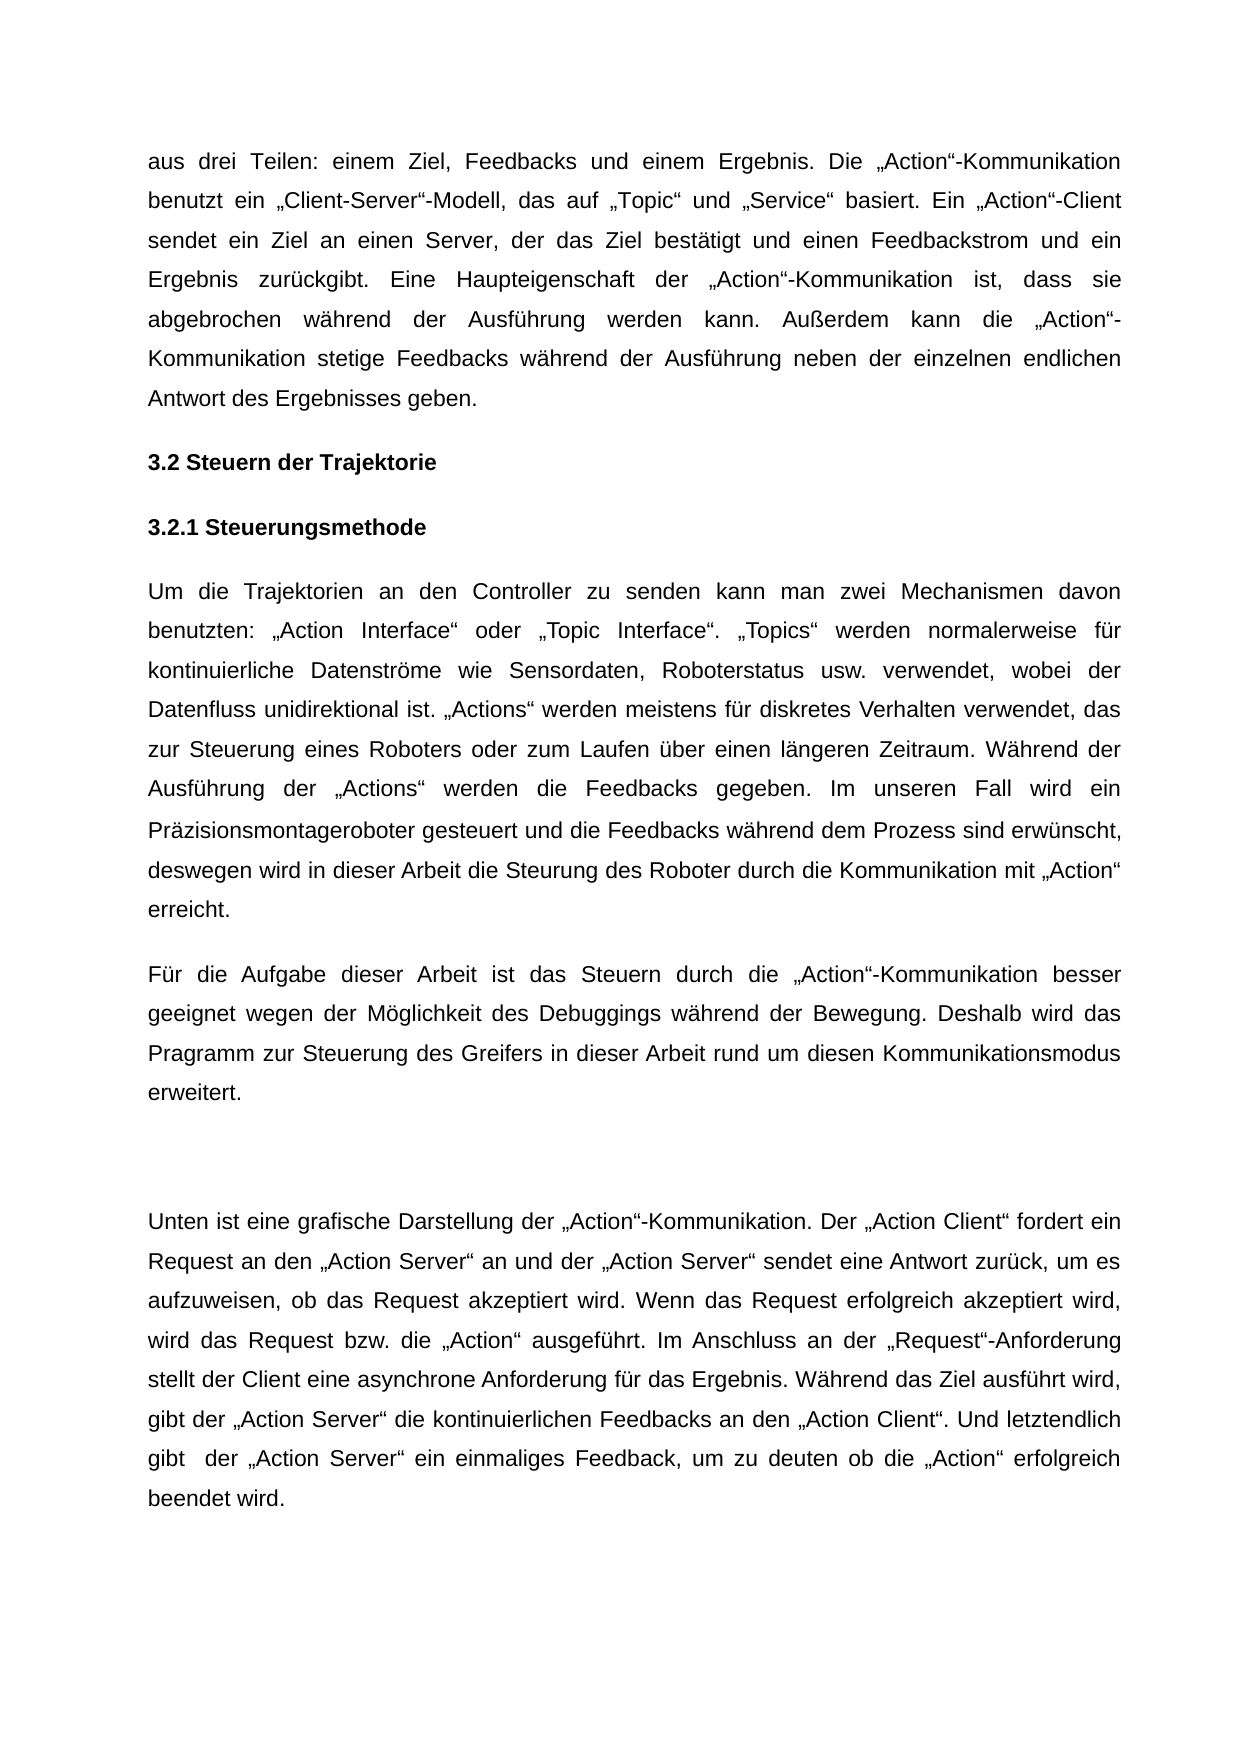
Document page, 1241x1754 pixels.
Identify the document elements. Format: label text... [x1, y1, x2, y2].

text Um die Trajektorien an den Controller zu senden kann man zwei Mechanismen davon benutzten: „Action Interface“ oder „Topic Interface“. „Topics“ werden normalerweise für kontinuierliche Datenströme wie Sensordaten, Roboterstatus usw. verwendet, wobei der Datenfluss unidirektional ist. „Actions“ werden meistens für diskretes Verhalten verwendet, das zur Steuerung eines Roboters oder zum Laufen über einen längeren Zeitraum. Während der Ausführung der „Actions“ werden die Feedbacks gegeben. Im unseren Fall wird ein Präzisionsmontageroboter gesteuert und die Feedbacks während dem Prozess sind erwünscht, deswegen wird in dieser Arbeit die Steurung des Roboter durch die Kommunikation mit „Action“ erreicht. [148, 578, 1122, 923]
text 3.2 Steuern der Trajektorie [148, 449, 1122, 475]
text Unten ist eine grafische Darstellung der „Action“-Kommunikation. Der „Action Client“ fordert ein Request an den „Action Server“ an und der „Action Server“ sendet eine Antwort zurück, um es aufzuweisen, ob das Request akzeptiert wird. Wenn das Request erfolgreich akzeptiert wird, wird das Request bzw. die „Action“ ausgeführt. Im Anschluss an der „Request“-Anforderung stellt der Client eine asynchrone Anforderung für das Ergebnis. Während das Ziel ausführt wird, gibt der „Action Server“ die kontinuierlichen Feedbacks an den „Action Client“. Und letztendlich gibt der „Action Server“ ein einmaliges Feedback, um zu deuten ob die „Action“ erfolgreich beendet wird. [148, 1208, 1122, 1511]
text 3.2.1 Steuerungsmethode [148, 513, 1122, 540]
text Für die Aufgabe dieser Arbeit ist das Steuern durch die „Action“-Kommunikation besser geeignet wegen der Möglichkeit des Debuggings während der Bewegung. Deshalb wird das Pragramm zur Steuerung des Greifers in dieser Arbeit rund um diesen Kommunikationsmodus erweitert. [148, 961, 1122, 1106]
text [148, 148, 1122, 411]
